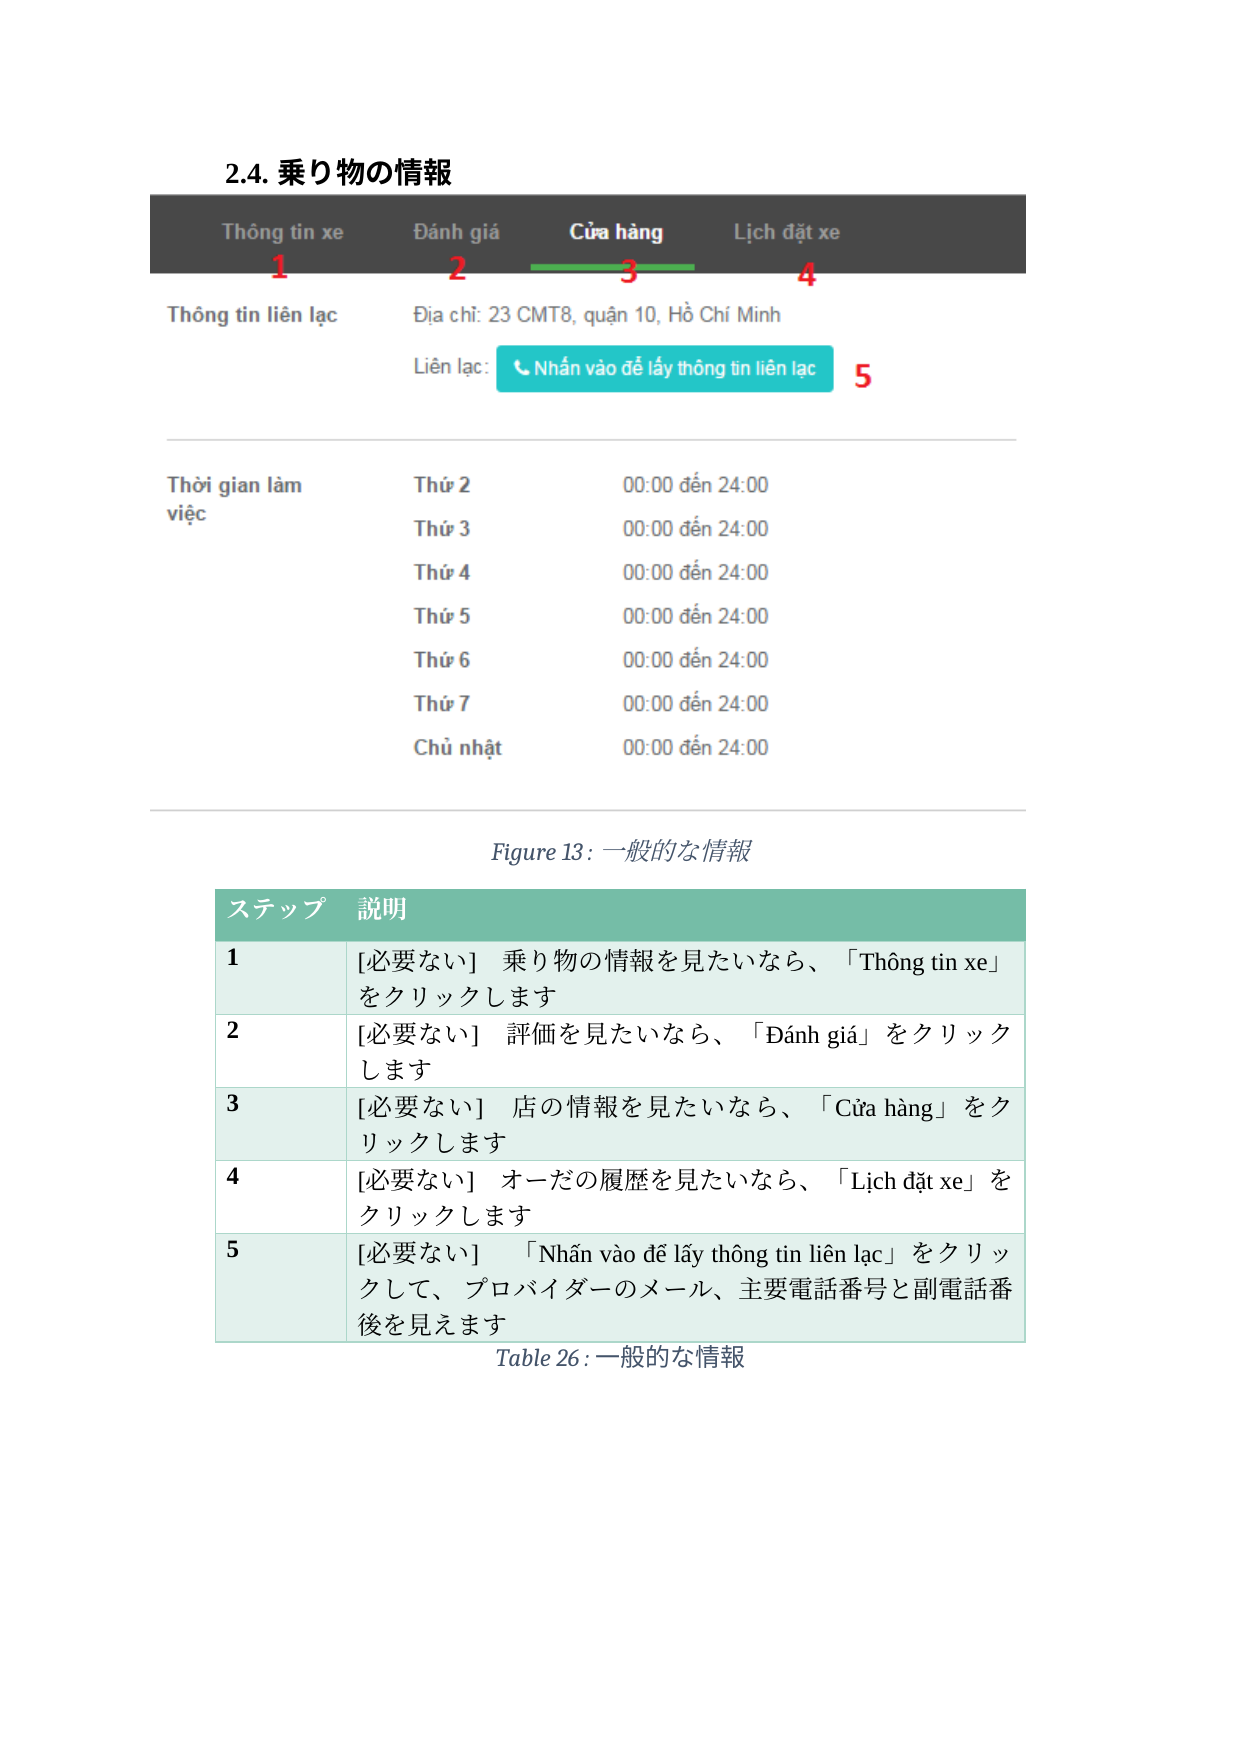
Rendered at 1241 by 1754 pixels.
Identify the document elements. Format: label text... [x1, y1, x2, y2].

subtitle 乗り物の情報 [225, 150, 1090, 192]
table_cell 5 [216, 1234, 346, 1341]
table_cell 4 [216, 1161, 346, 1233]
table_cell 1 [216, 942, 346, 1014]
table_cell 2 [216, 1015, 346, 1087]
table_cell 3 [216, 1088, 346, 1160]
picture [150, 194, 1026, 813]
table_header 説明 [347, 890, 1024, 941]
table_cell [必要ない] 評価を見たいなら、「Đánh giá」をクリックします [347, 1015, 1024, 1087]
table_cell [必要ない] 店の情報を見たいなら、「Cửa hàng」をクリックします [347, 1088, 1024, 1160]
table_cell [必要ない] 「Nhấn vào để lấy thông tin liên lạc」をクリックして、 プロバイダーのメール、主要電話番号と副電話番後を見えます [347, 1234, 1024, 1341]
table_cell [必要ない] オーだの履歴を見たいなら、「Lịch đặt xe」をクリックします [347, 1161, 1024, 1233]
text Table 26 : 一般的な情報 [150, 1342, 1090, 1373]
text Figure 13 : 一般的な情報 [150, 832, 1090, 868]
table_cell [必要ない] 乗り物の情報を見たいなら、「Thông tin xe」をクリックします [347, 942, 1024, 1014]
table_header ステップ [216, 890, 346, 941]
